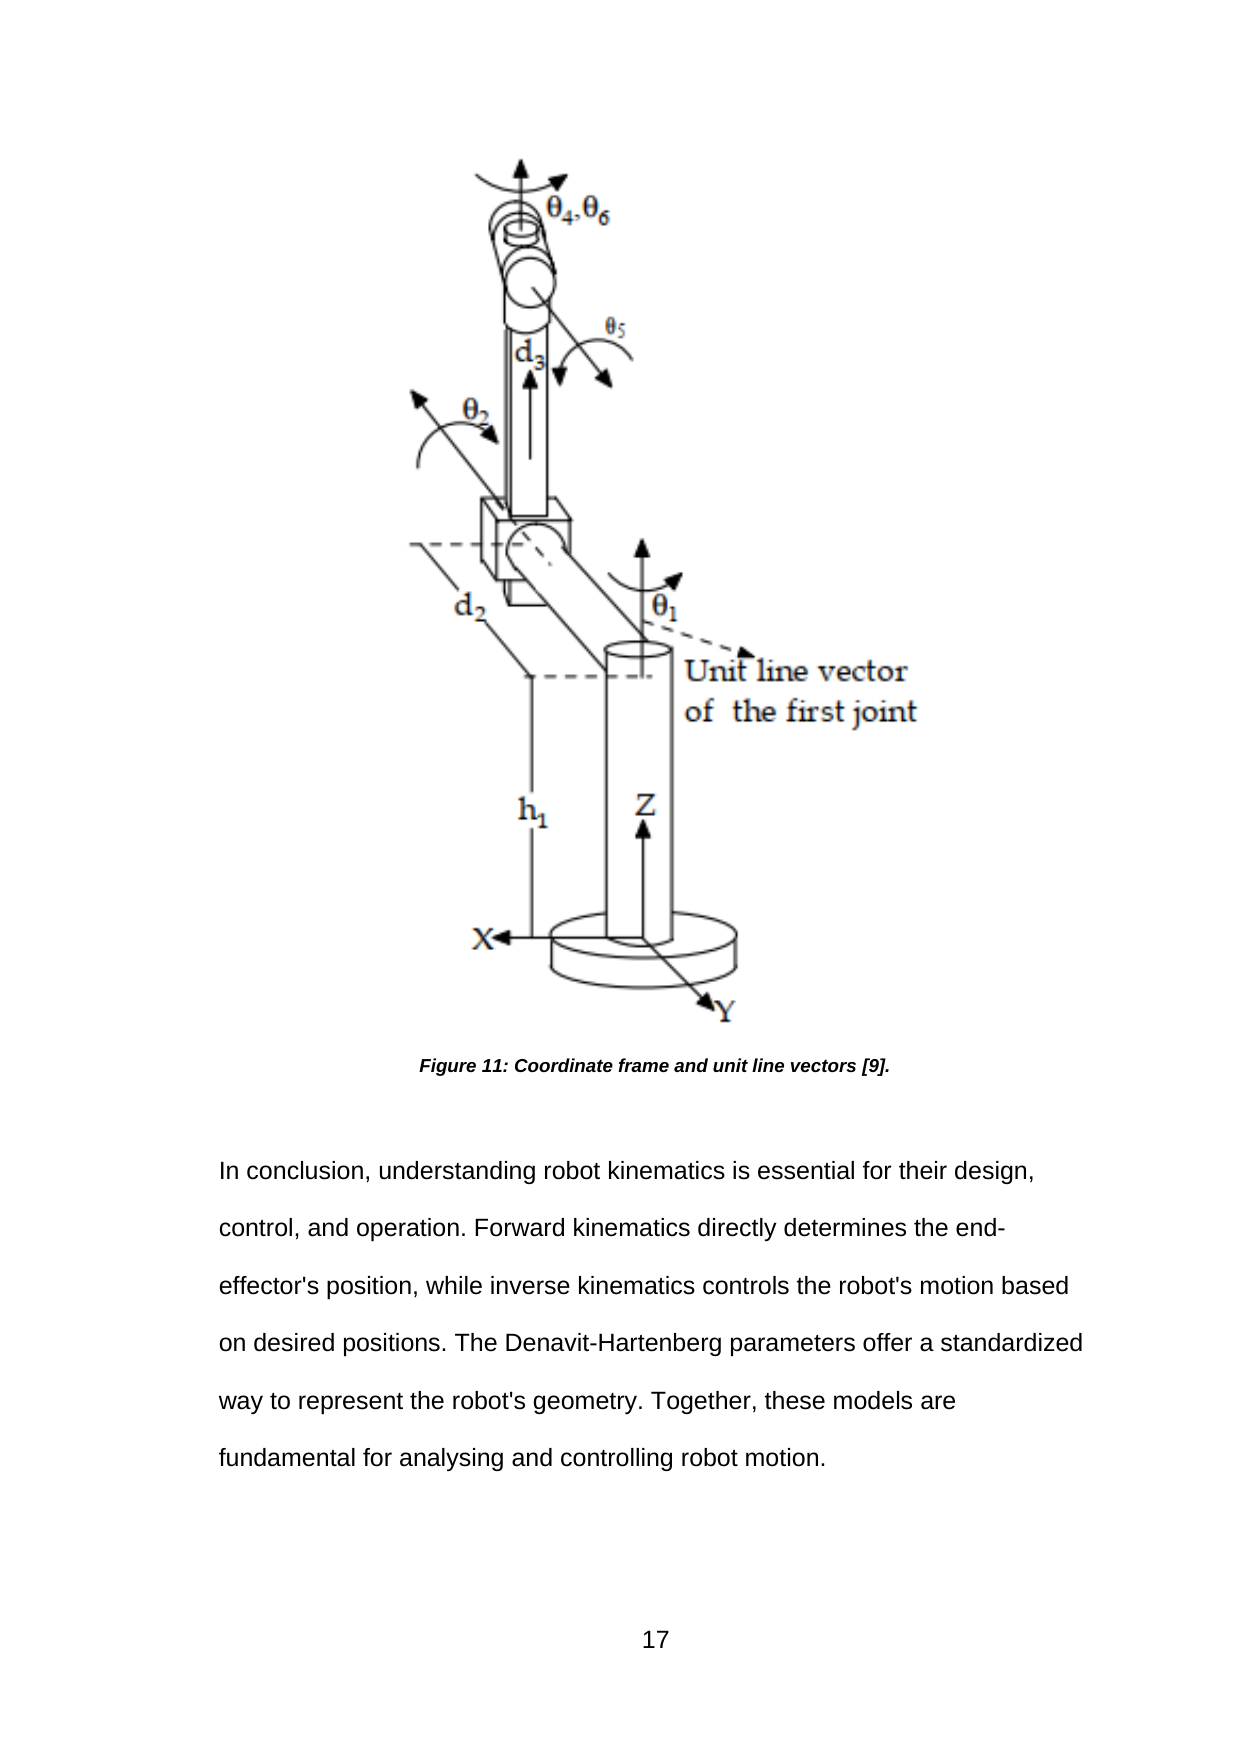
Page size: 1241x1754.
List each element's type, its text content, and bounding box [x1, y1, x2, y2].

text Figure 11: Coordinate frame and unit line vectors . [218, 1055, 1092, 1077]
text In conclusion, understanding robot kinematics is essential for their design, control, and operation. Forward kinematics directly determines the end-effector's position, while inverse kinematics controls the robot's motion based on desired positions. The Denavit-Hartenberg parameters offer a standardized way to represent the robot's geometry. Together, these models are fundamental for analysing and controlling robot motion. [218, 1156, 1092, 1472]
picture [354, 147, 957, 1056]
